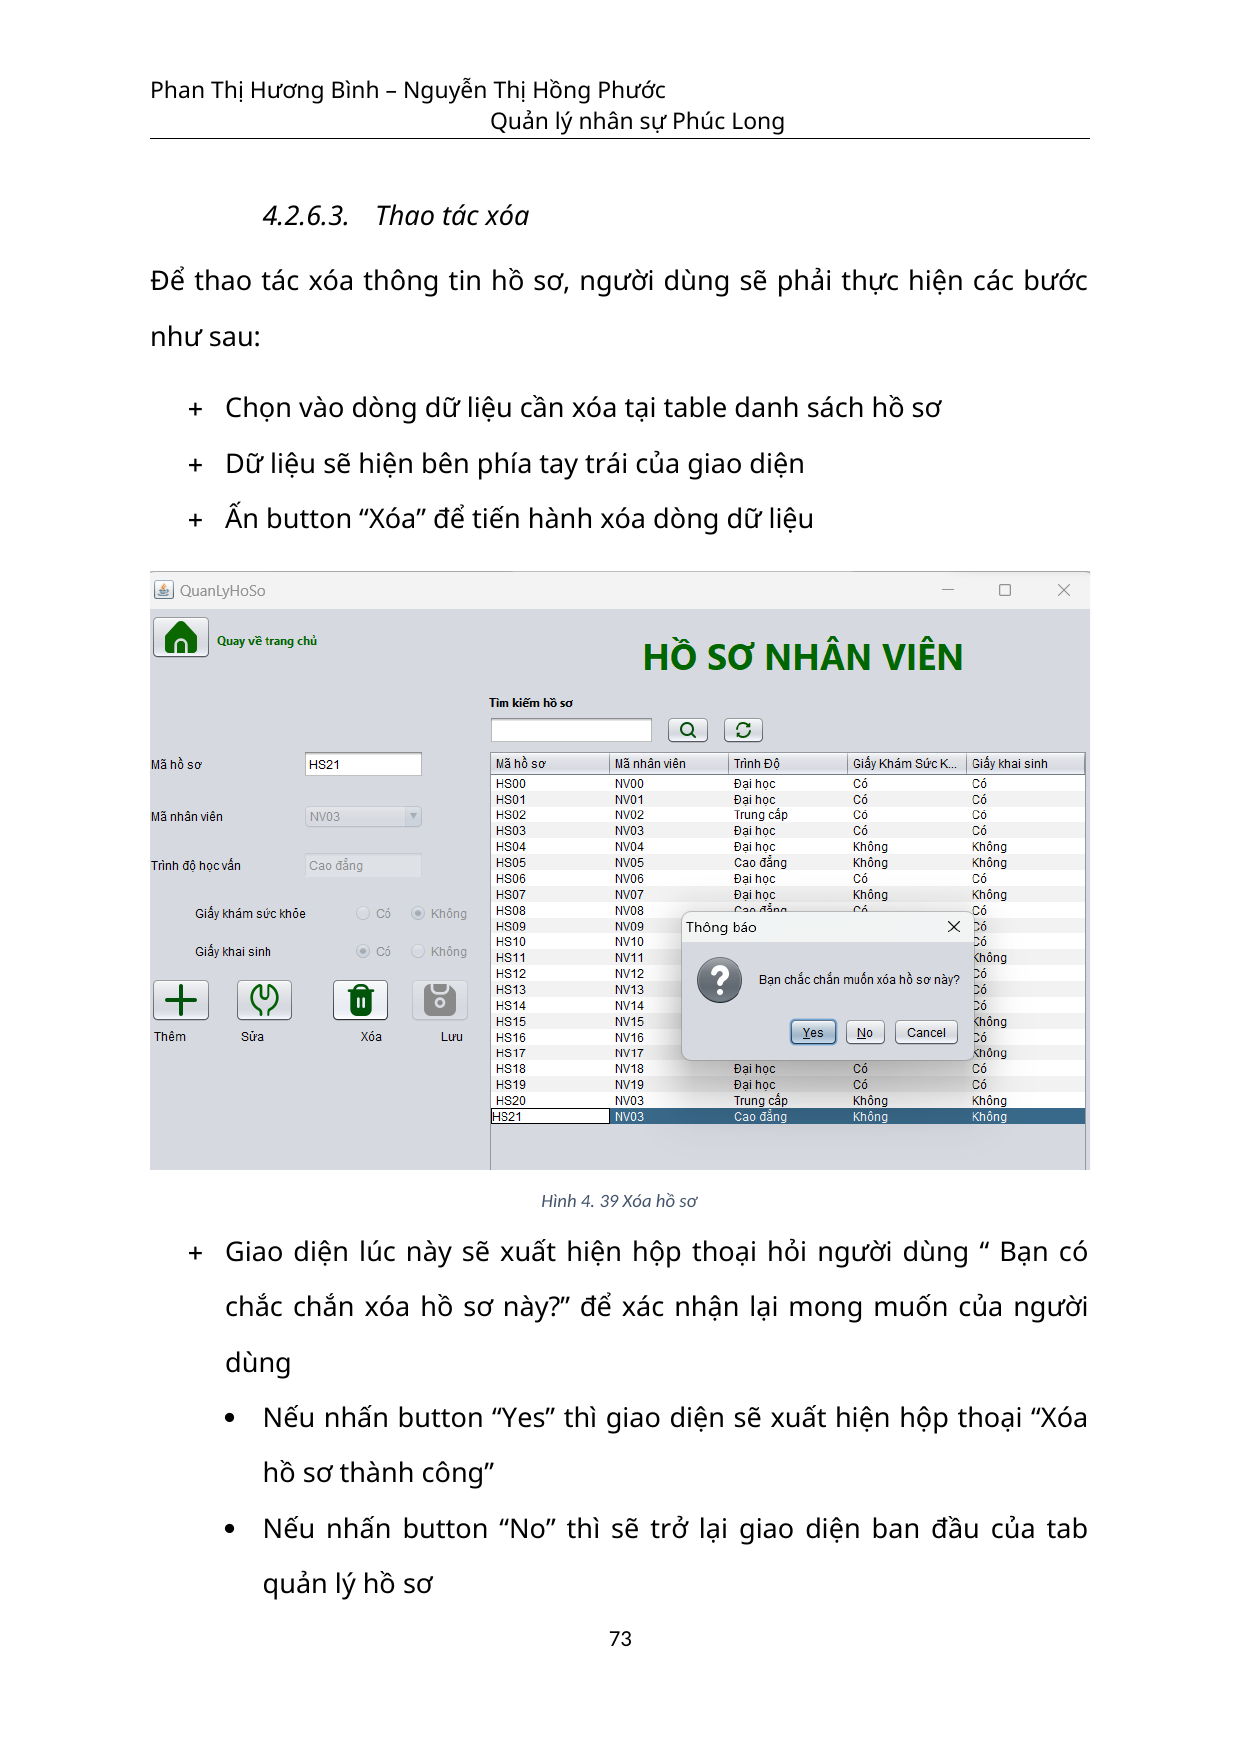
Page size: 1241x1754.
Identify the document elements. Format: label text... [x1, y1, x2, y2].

picture [150, 571, 1091, 1170]
list Nếu nhấn button “Yes” thì giao diện sẽ xuất hiện hộp thoại “Xóa hồ sơ thành công” [225, 1398, 1090, 1491]
list Ấn button “Xóa” để tiến hành xóa dòng dữ liệu [187, 499, 1090, 536]
list Chọn vào dòng dữ liệu cần xóa tại table danh sách hồ sơ [187, 389, 1090, 426]
list Dữ liệu sẽ hiện bên phía tay trái của giao diện [187, 444, 1090, 481]
text Để thao tác xóa thông tin hồ sơ, người dùng sẽ phải thực hiện các bước như sau: [150, 262, 1090, 354]
subtitle Thao tác xóa [262, 197, 1090, 234]
list Nếu nhấn button “No” thì sẽ trở lại giao diện ban đầu của tab quản lý hồ sơ [225, 1509, 1090, 1601]
list Giao diện lúc này sẽ xuất hiện hộp thoại hỏi người dùng “ Bạn có chắc chắn xóa hồ sơ này?” để xác nhận lại mong muốn của người dùng [187, 1233, 1090, 1380]
